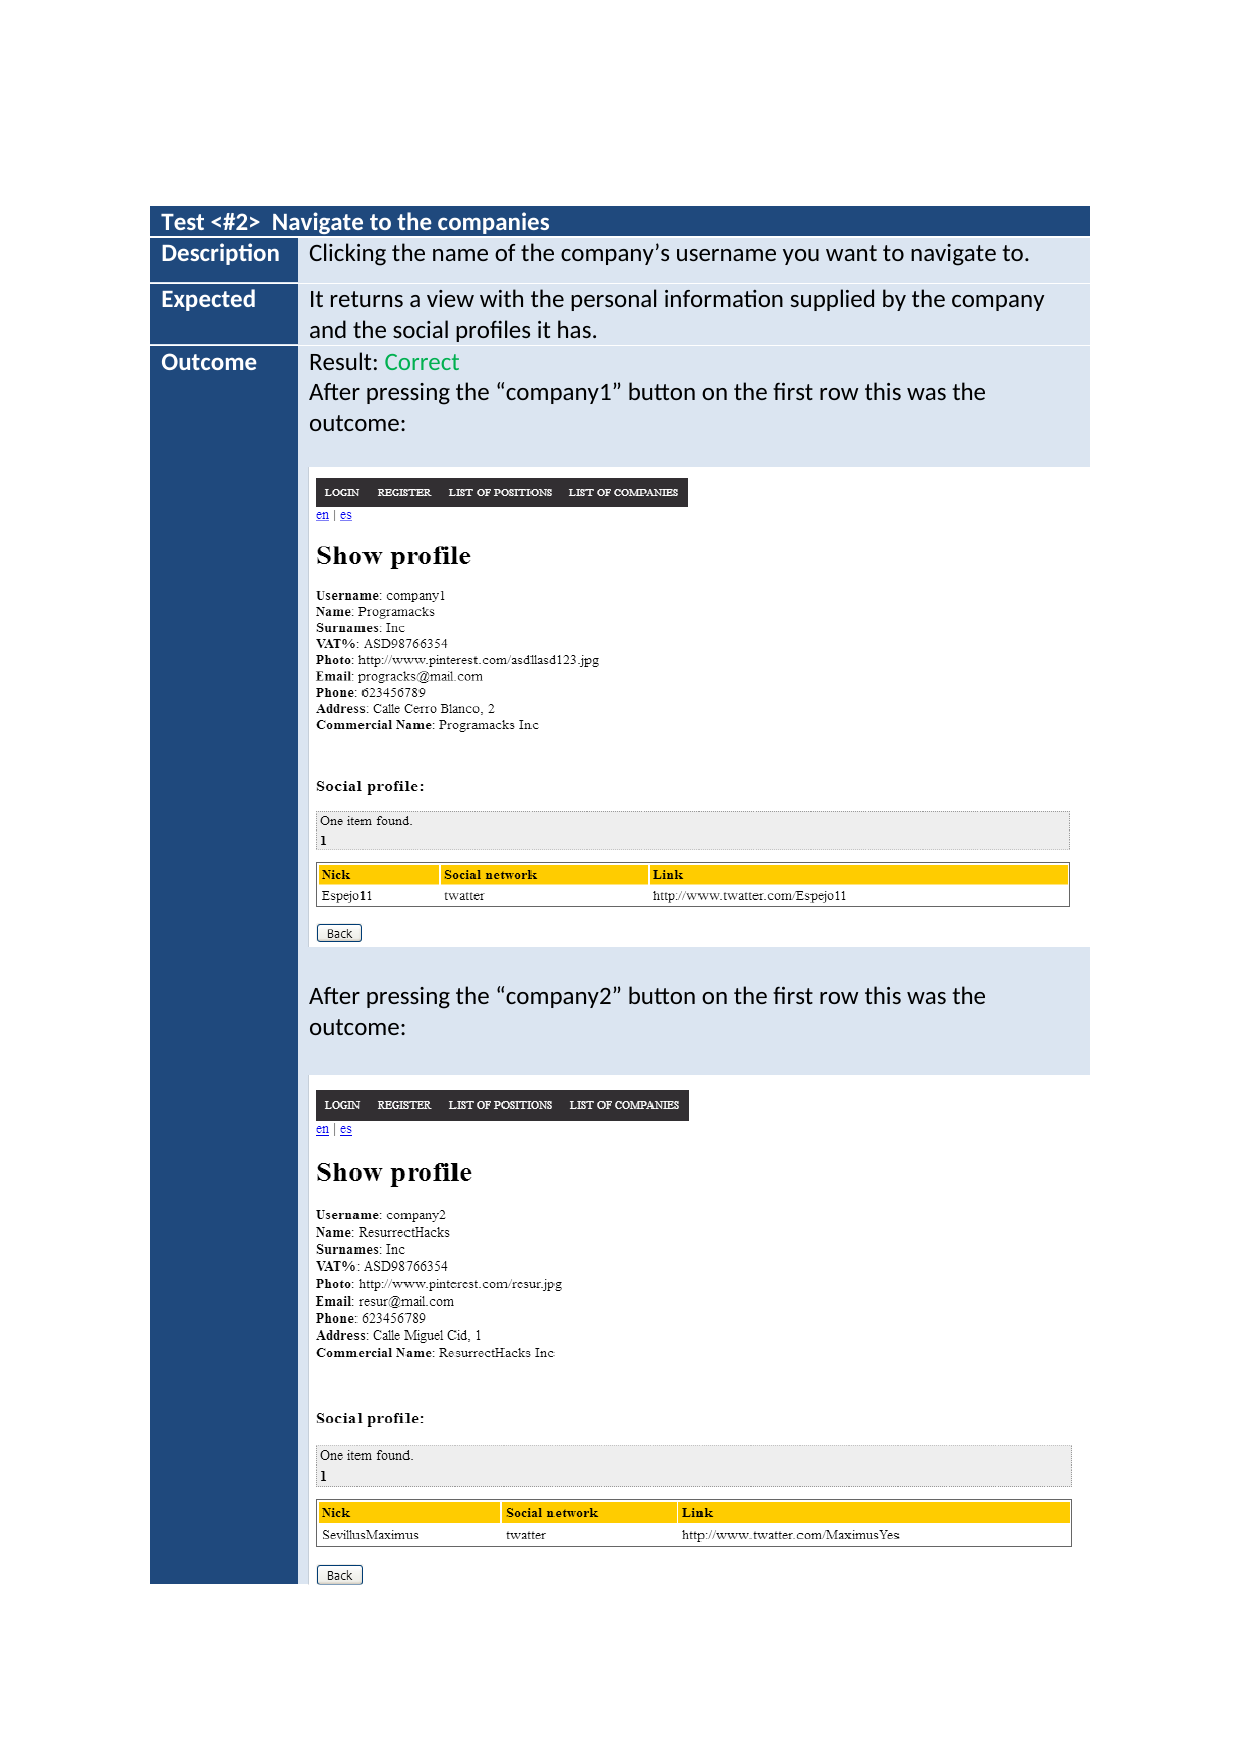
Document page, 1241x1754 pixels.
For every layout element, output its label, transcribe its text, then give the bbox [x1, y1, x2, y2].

picture [308, 1075, 1091, 1585]
table_cell It returns a view with the personal information supplied by the company and the social profiles it has. [298, 284, 1090, 344]
table_cell Outcome [150, 346, 298, 1584]
table_cell Clicking the name of the company’s username you want to navigate to. [298, 238, 1090, 282]
table_cell Expected [150, 284, 298, 344]
table_cell Description [150, 238, 298, 282]
picture [308, 467, 1091, 947]
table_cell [298, 346, 1090, 1584]
table_header Test <#2> Navigate to the companies [150, 206, 1090, 236]
